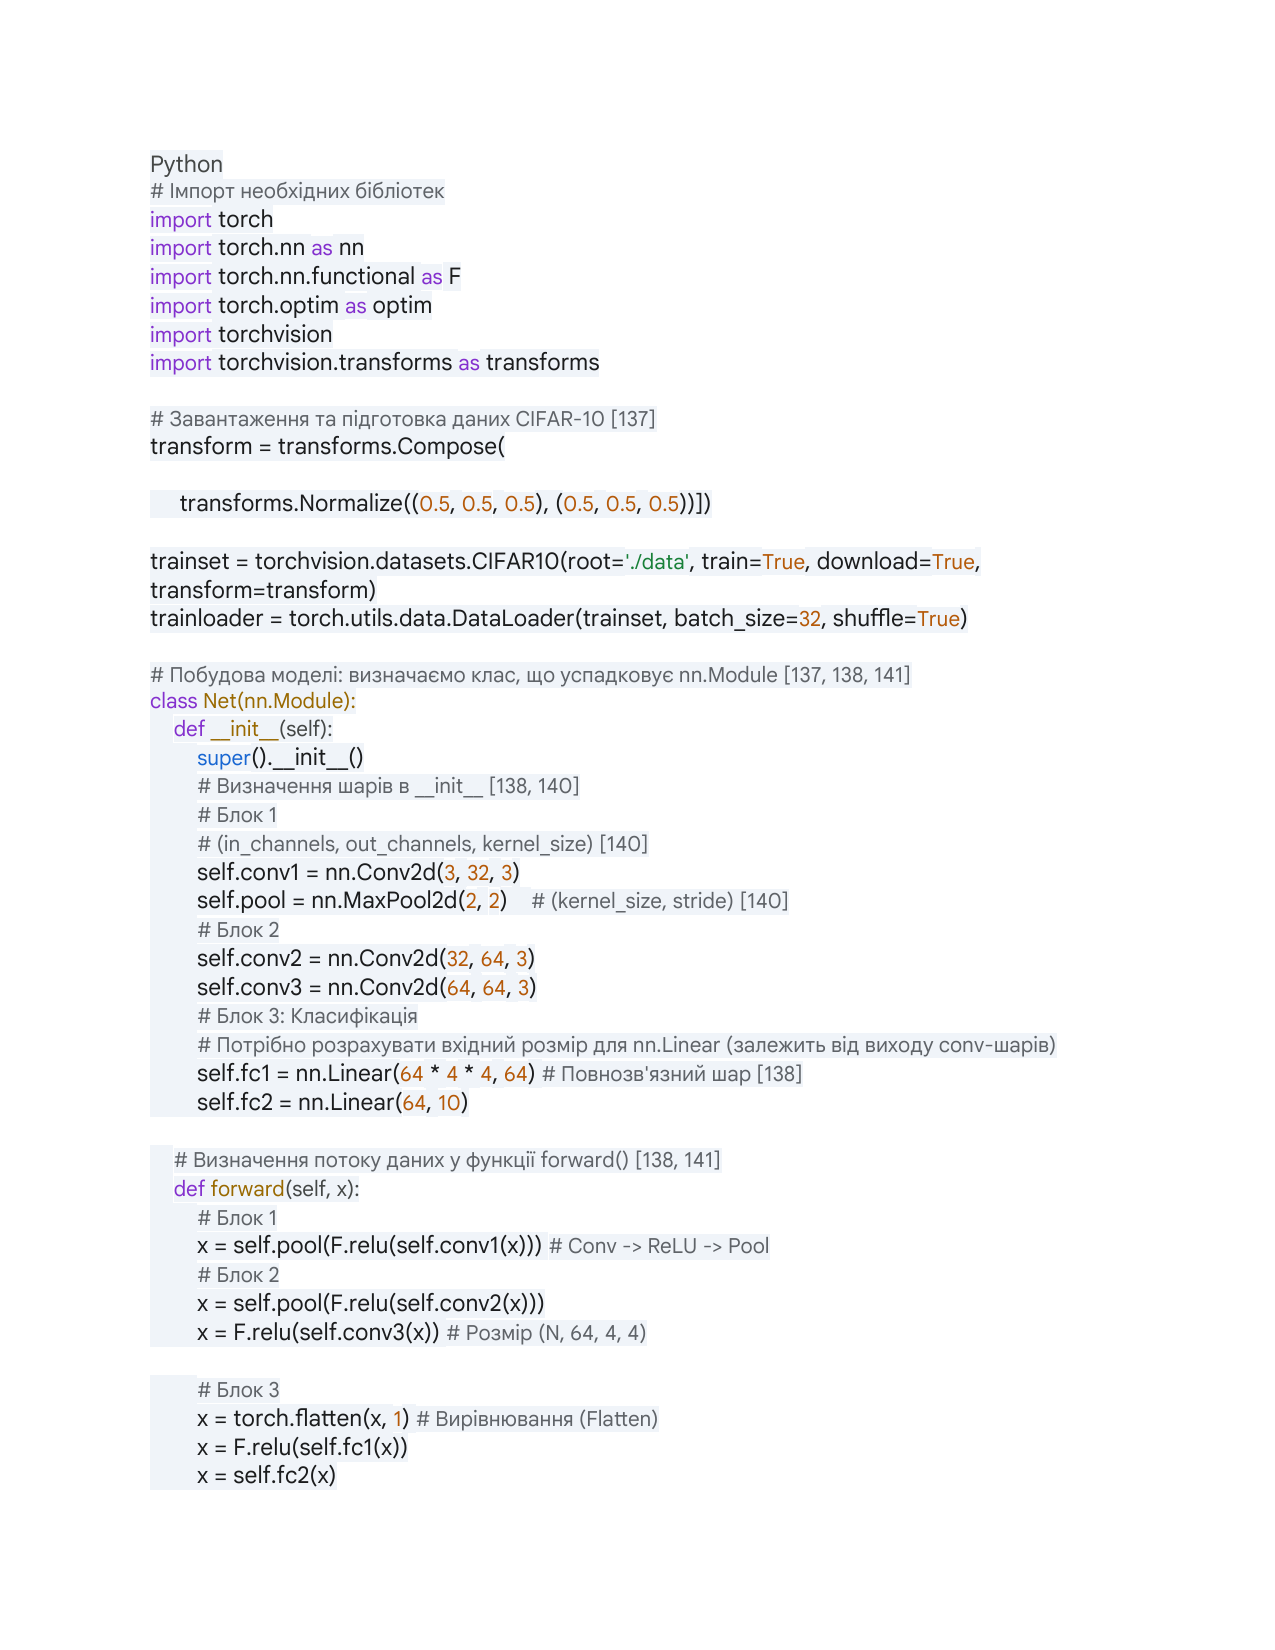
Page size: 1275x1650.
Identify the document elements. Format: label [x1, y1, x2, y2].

text [150, 150, 1125, 1490]
